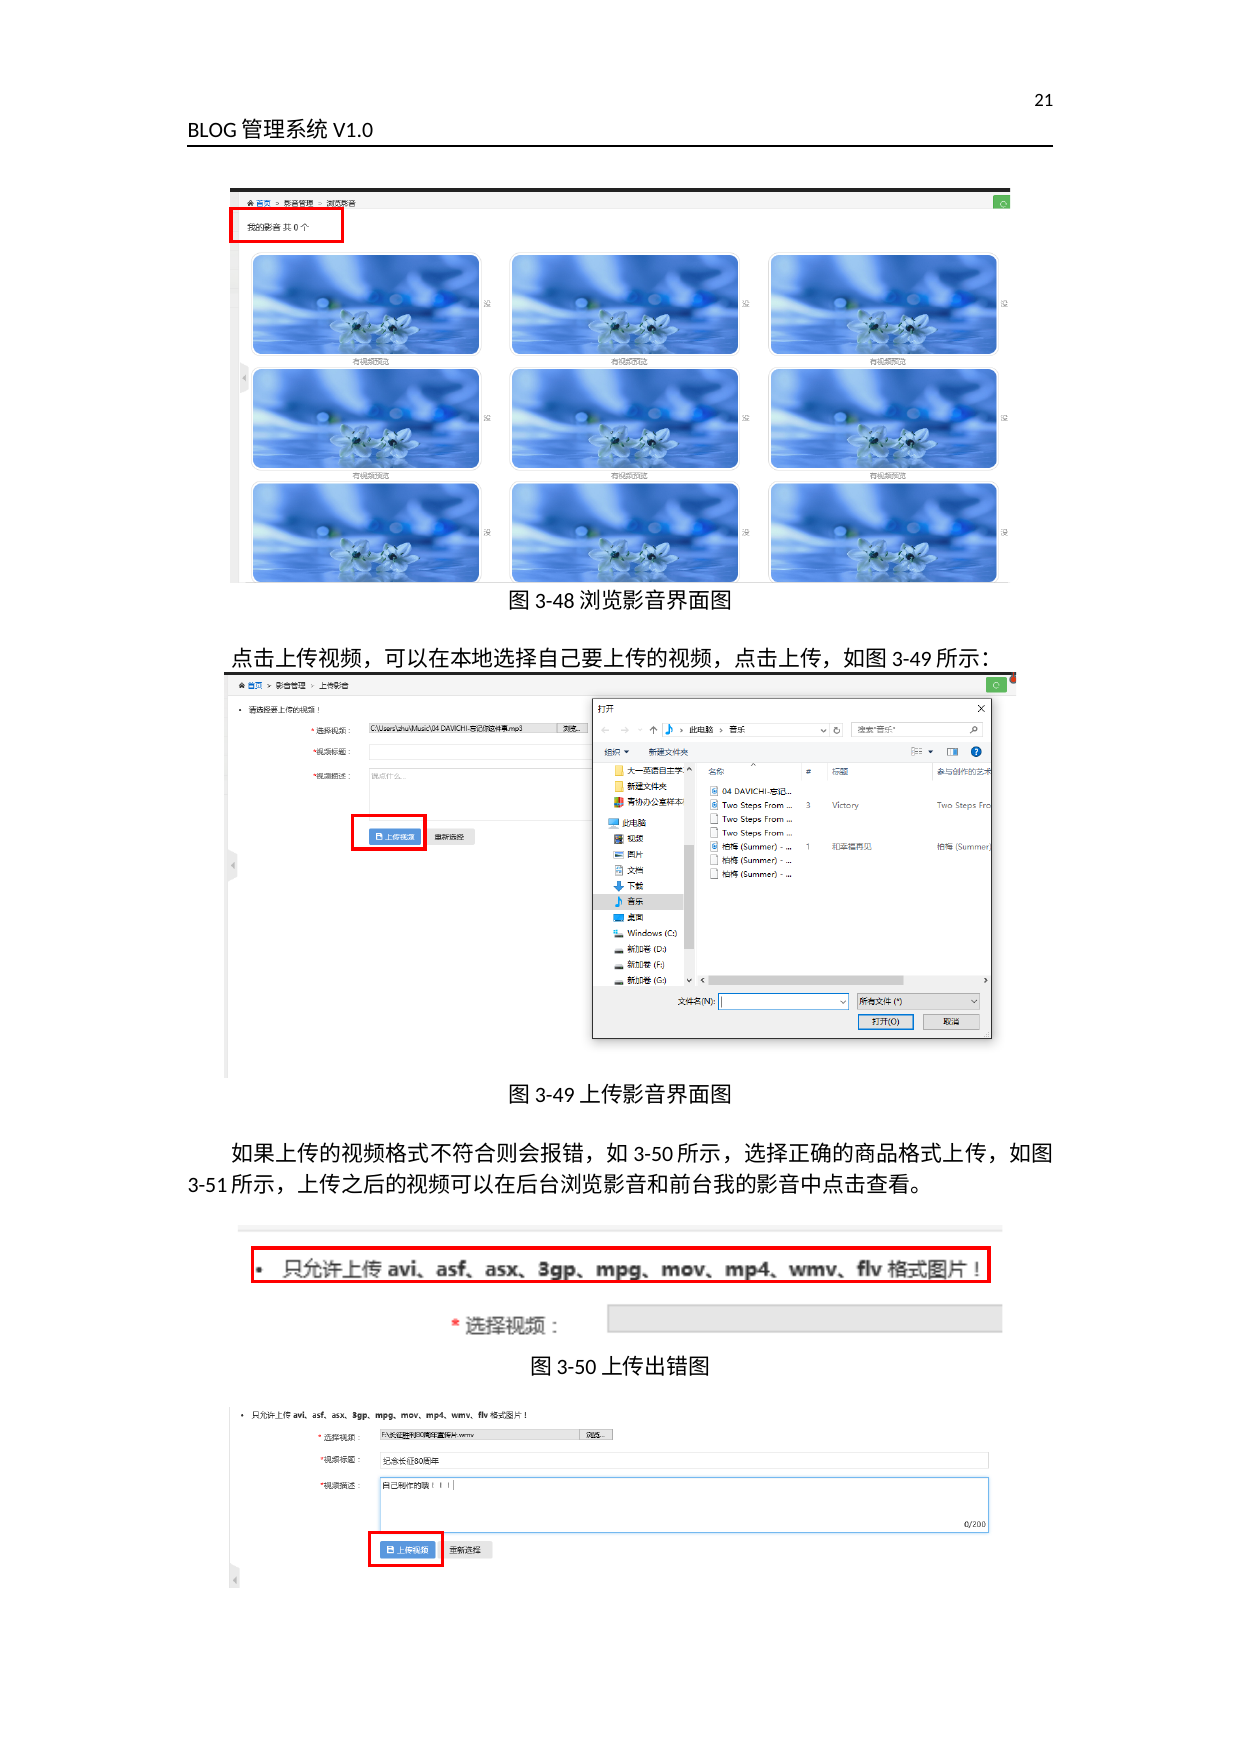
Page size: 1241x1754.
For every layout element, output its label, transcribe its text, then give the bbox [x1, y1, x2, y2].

picture [233, 210, 341, 240]
text 图3-50上传出错图 [187, 1349, 1053, 1381]
picture [230, 188, 1011, 583]
text 图3-48浏览影音界面图 [187, 583, 1053, 614]
text 点击上传视频，可以在本地选择自己要上传的视频，点击上传，如图3-49所示： [187, 641, 1053, 673]
picture [224, 672, 1017, 1078]
picture [229, 1407, 1012, 1588]
picture [237, 1225, 1003, 1349]
text 如果上传的视频格式不符合则会报错，如3-50所示，选择正确的商品格式上传，如图3-51所示，上传之后的视频可以在后台浏览影音和前台我的影音中点击查看。 [187, 1136, 1053, 1199]
text 图3-49上传影音界面图 [187, 1077, 1053, 1109]
